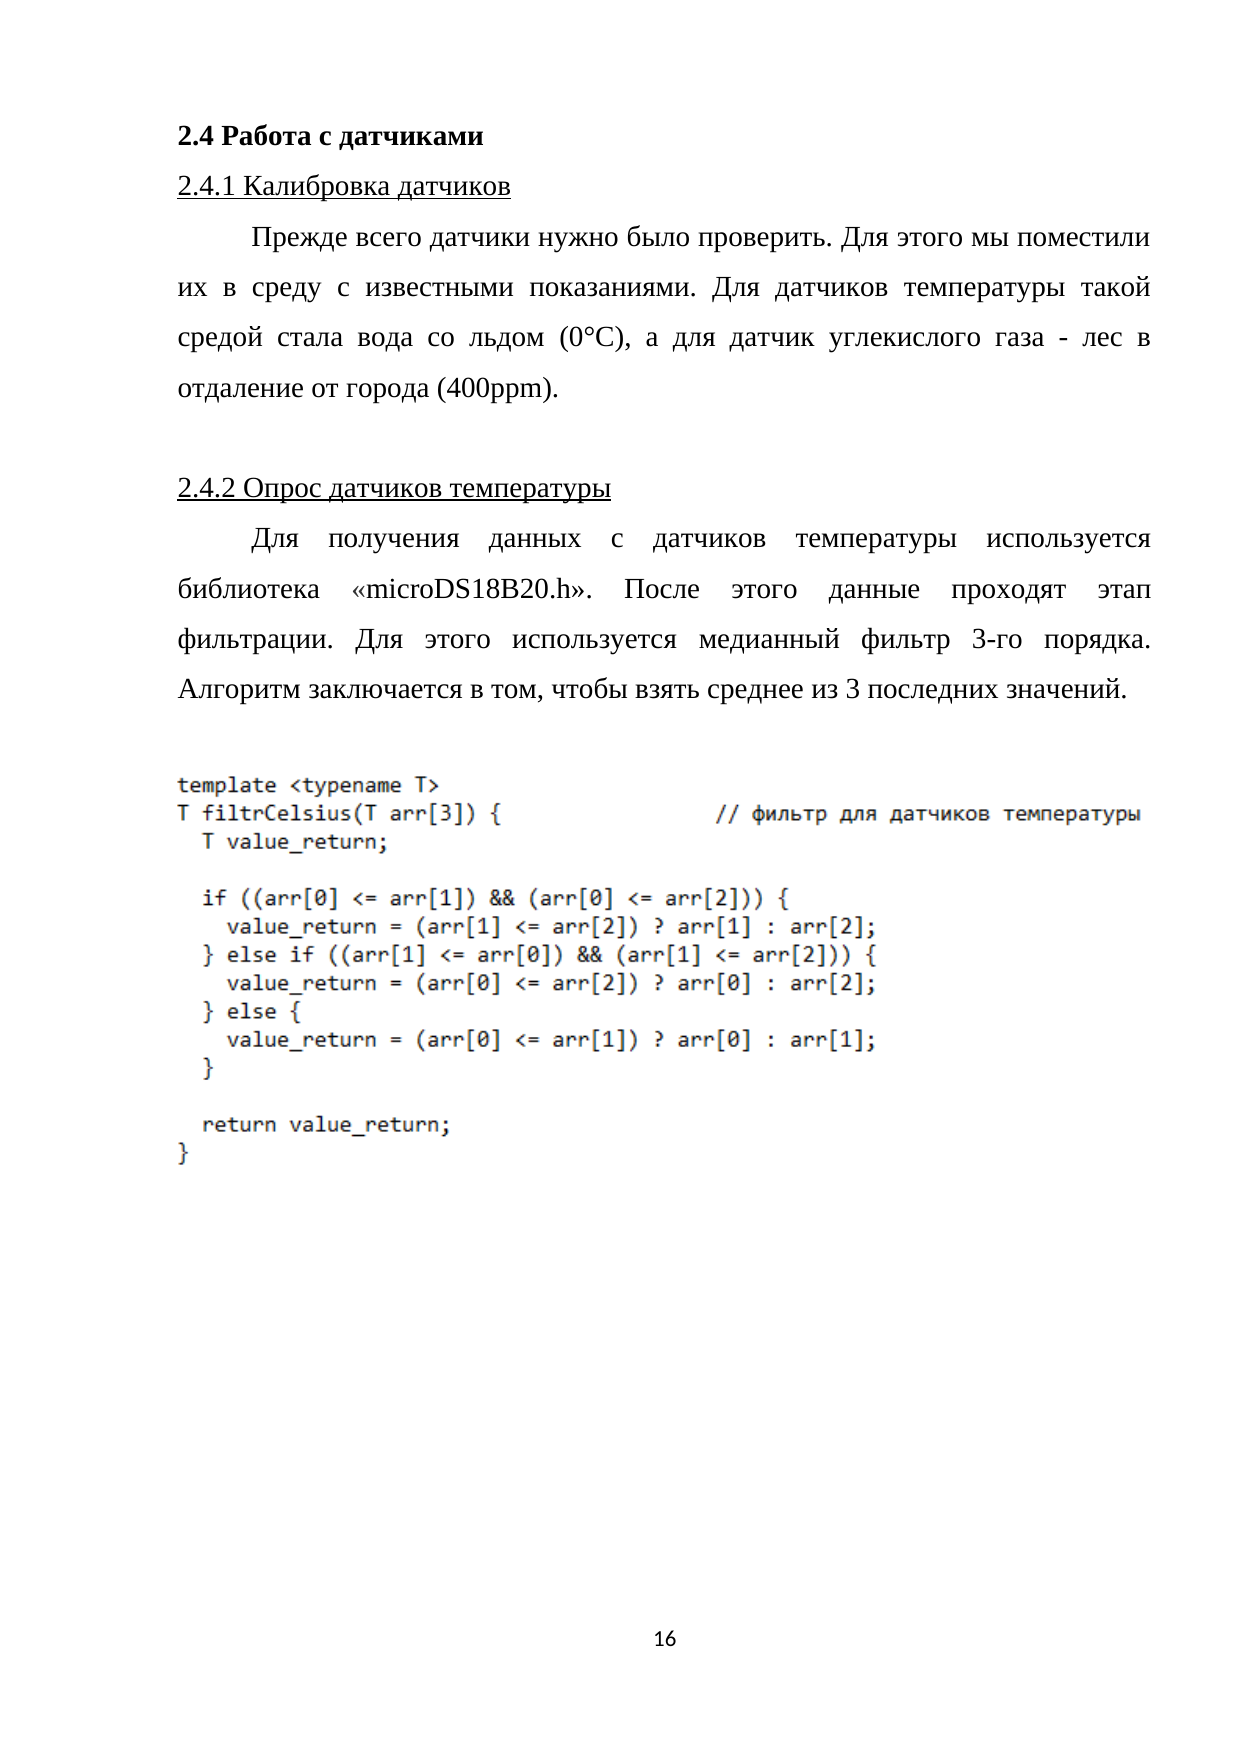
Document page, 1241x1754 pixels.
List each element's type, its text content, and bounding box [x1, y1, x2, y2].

picture [177, 772, 1153, 1190]
text Прежде всего датчики нужно было проверить. Для этого мы поместили их в среду с известными показаниями. Для датчиков температуры такой средой стала вода со льдом (0°C), а для датчик углекислого газа - лес в отдаление от города (400ppm). [177, 219, 1152, 403]
subtitle 2.4 Работа с датчиками [177, 118, 1152, 152]
text Для получения данных с датчиков температуры используется библиотека «microDS18B20.h». После этого данные проходят этап фильтрации. Для этого используется медианный фильтр 3-го порядка. Алгоритм заключается в том, чтобы взять среднее из 3 последних значений. [177, 521, 1152, 705]
subtitle 2.4.2 Опрос датчиков температуры [177, 470, 1152, 504]
subtitle 2.4.1 Калибровка датчиков [177, 168, 1152, 202]
